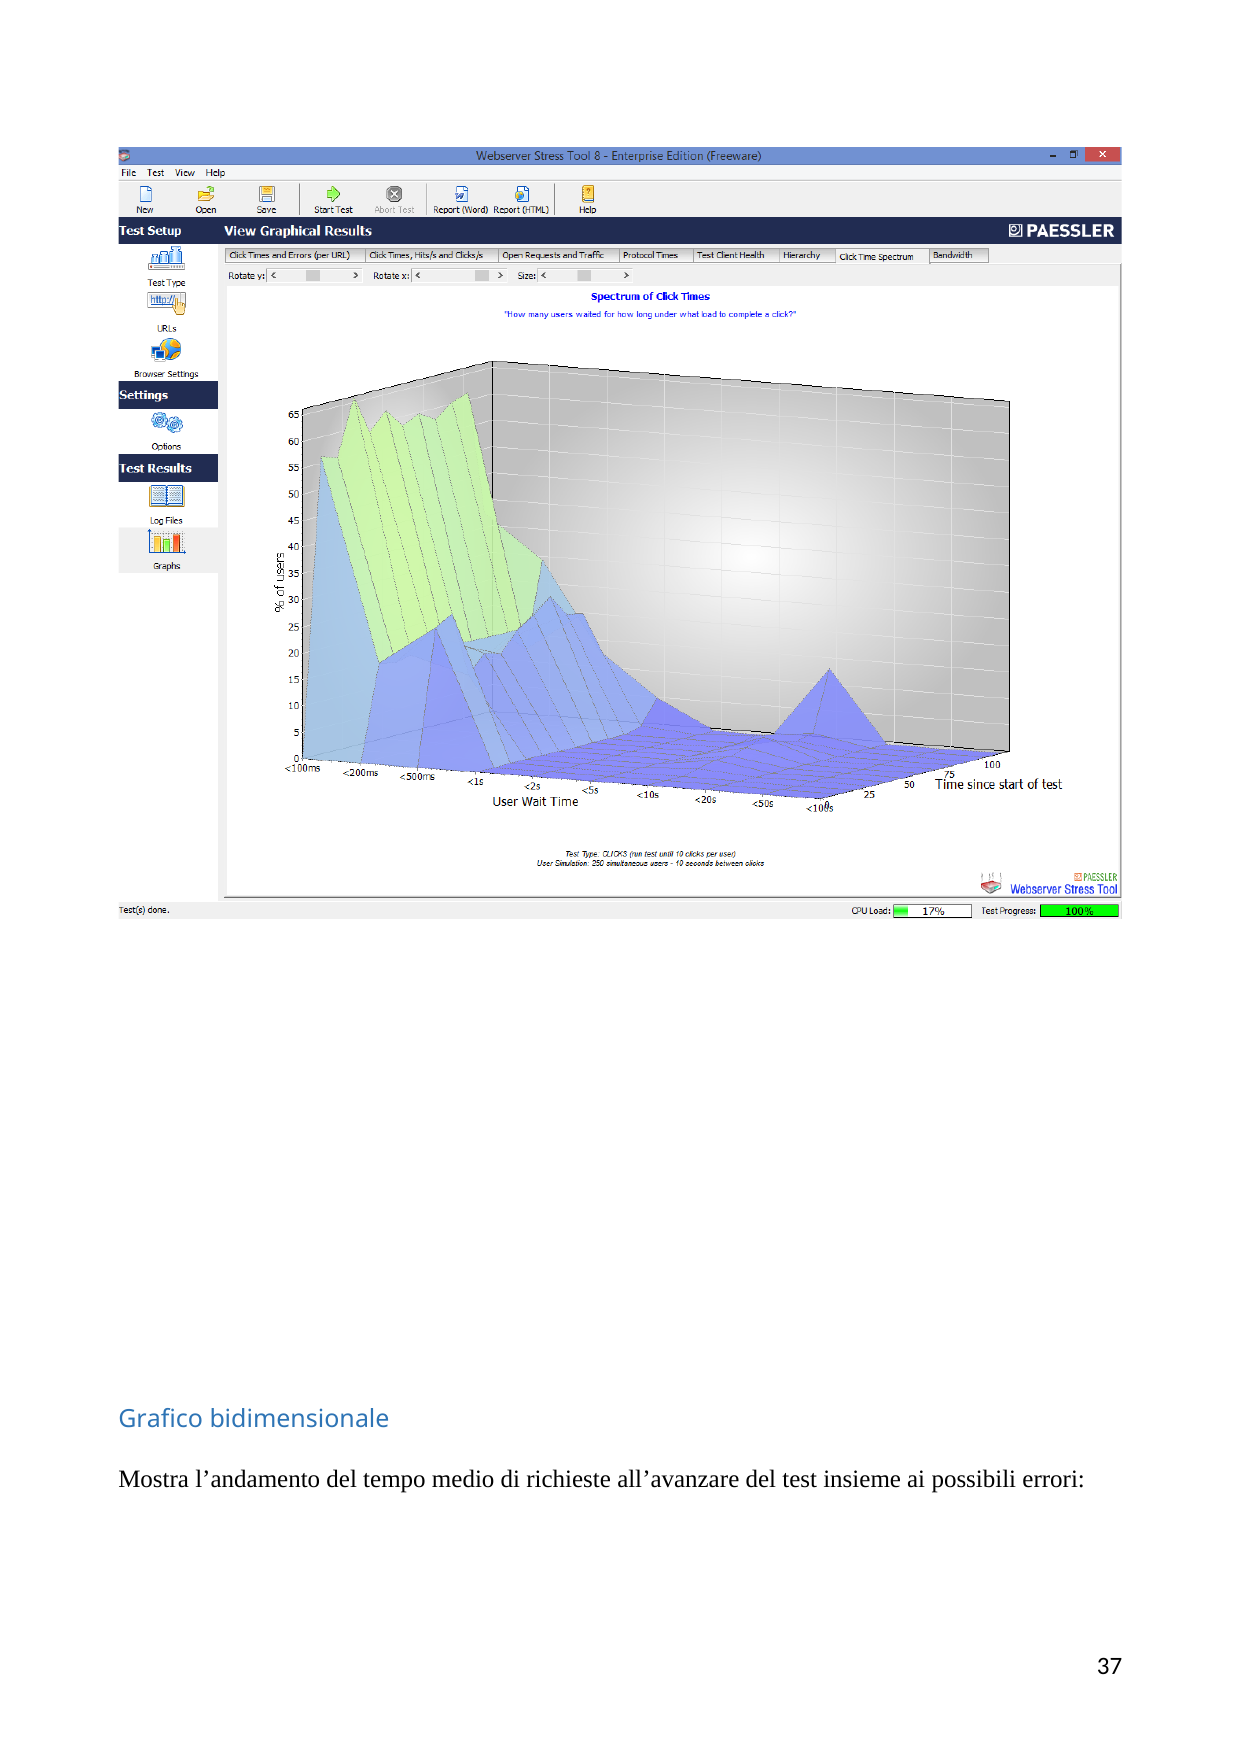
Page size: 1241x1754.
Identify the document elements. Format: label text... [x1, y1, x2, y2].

text Mostra l’andamento del tempo medio di richieste all’avanzare del test insieme ai possibili errori: [118, 1464, 1122, 1492]
subtitle Grafico bidimensionale [118, 1401, 1122, 1435]
picture [118, 147, 1122, 919]
